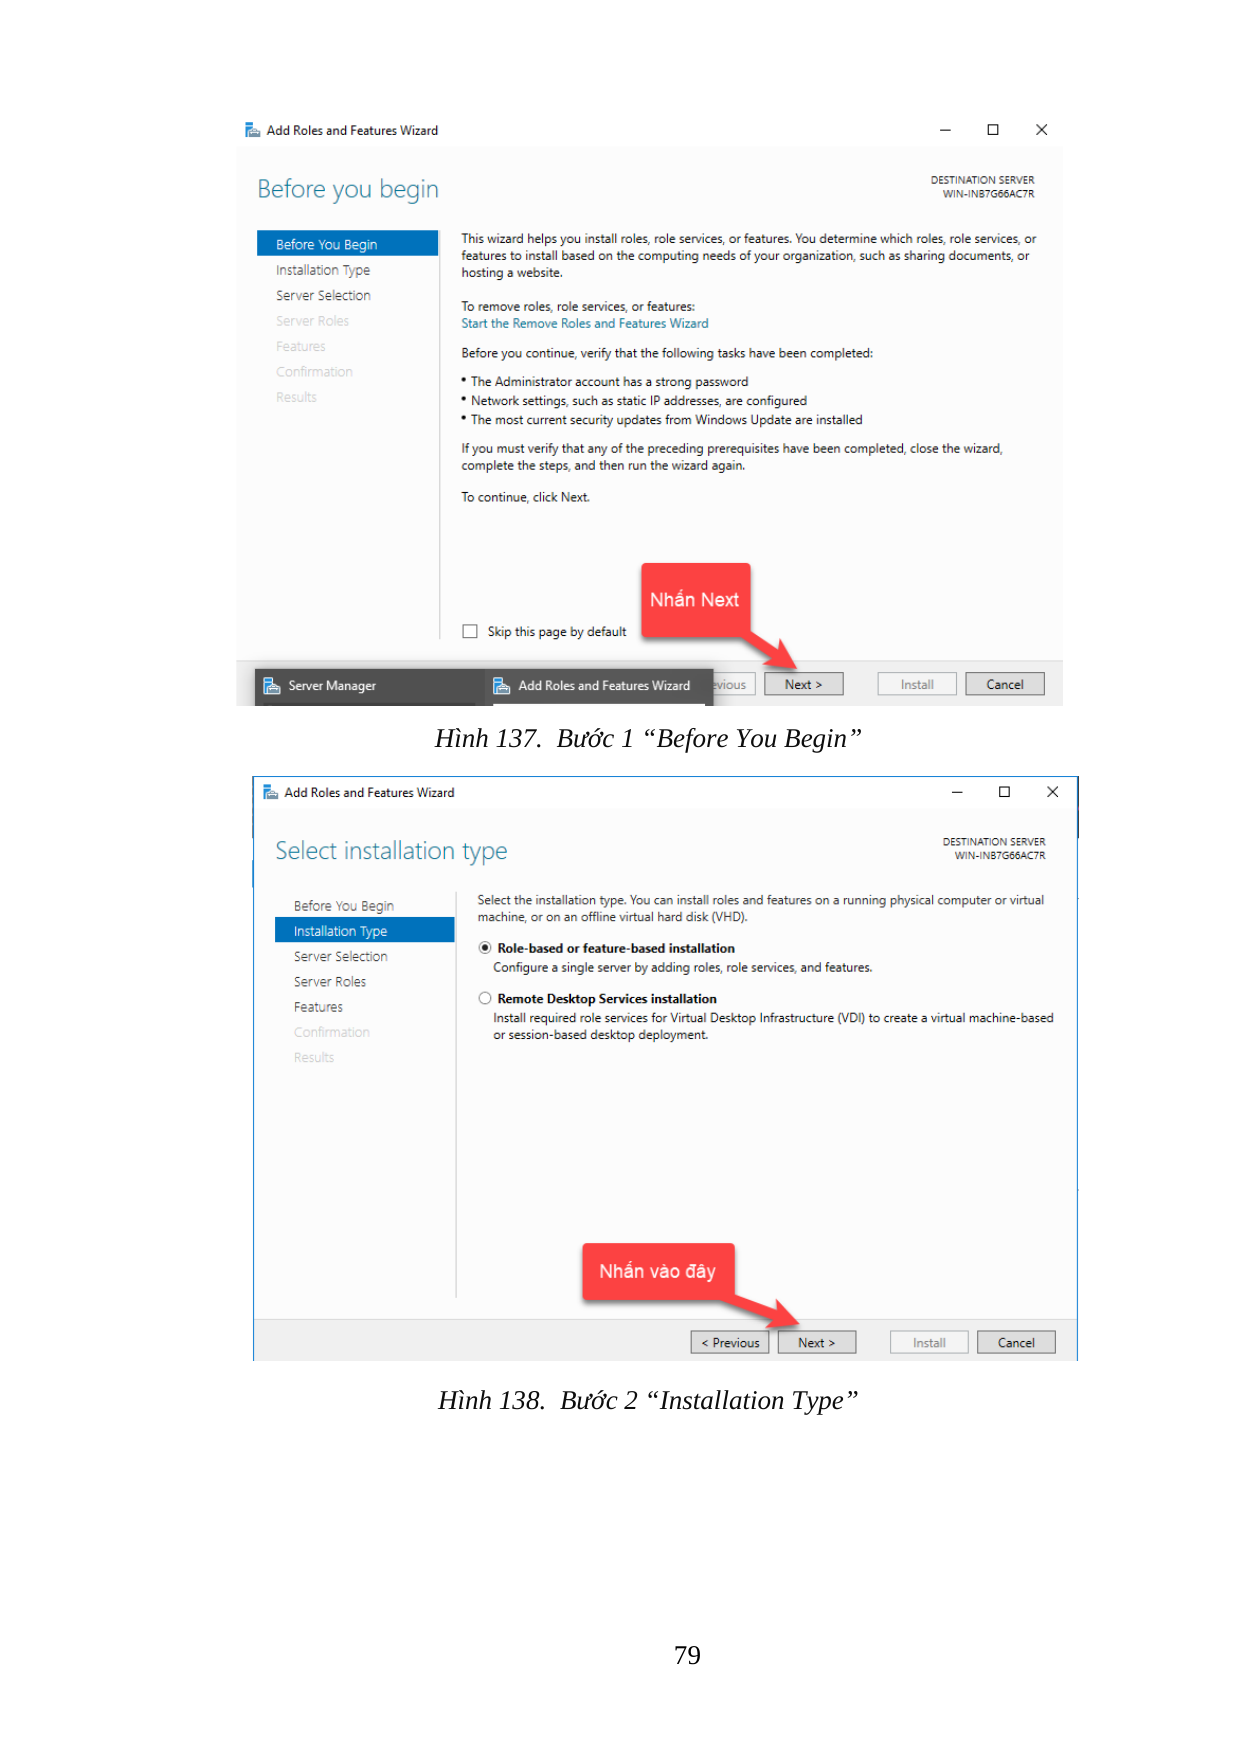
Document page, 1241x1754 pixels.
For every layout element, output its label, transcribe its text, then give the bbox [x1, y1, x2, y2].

text Bước 1 “Before You Begin” [177, 722, 1122, 753]
picture [236, 118, 1063, 706]
text Bước 2 “Installation Type” [177, 1384, 1122, 1415]
picture [252, 776, 1079, 1361]
